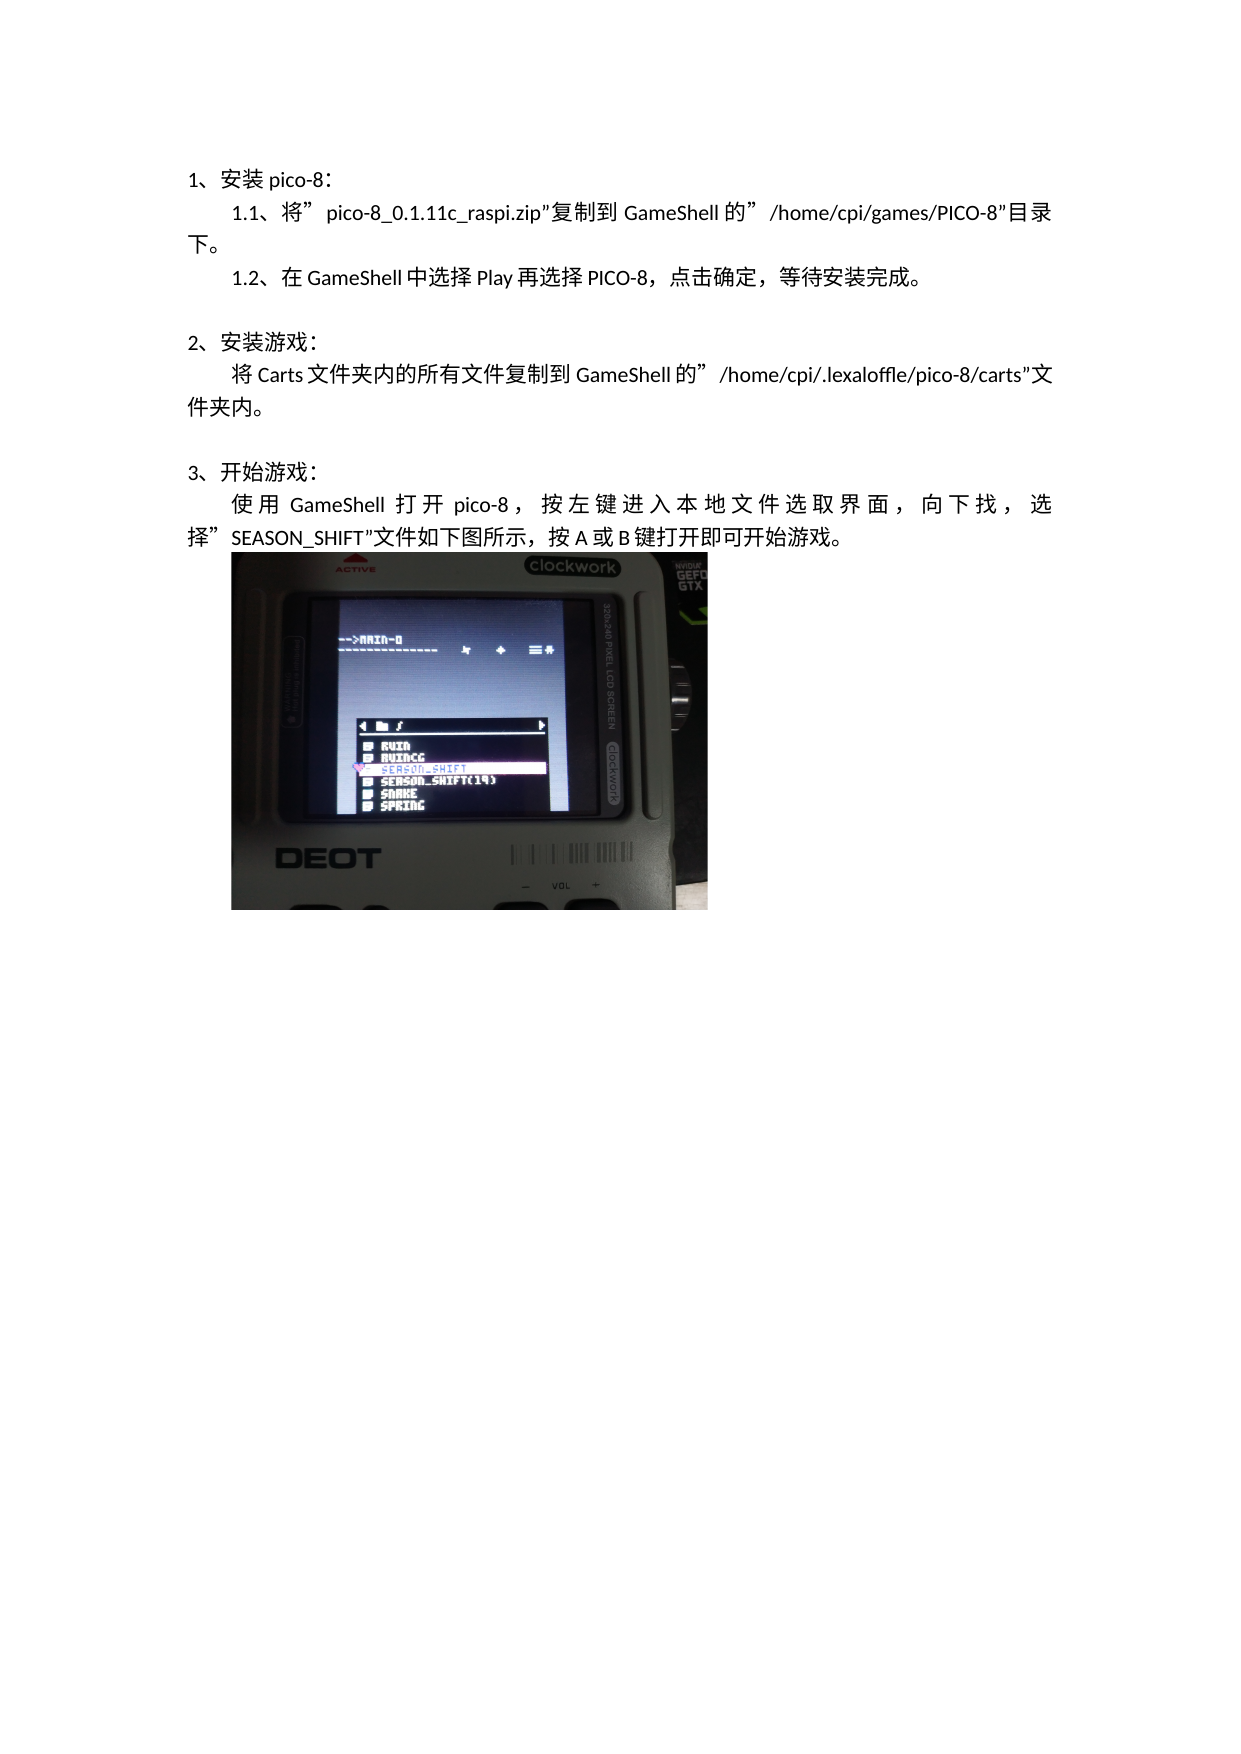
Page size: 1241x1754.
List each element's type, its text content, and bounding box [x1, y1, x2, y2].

picture [231, 552, 708, 910]
list 安装游戏： [187, 324, 1053, 357]
list 在GameShell中选择Play再选择PICO-8，点击确定，等待安装完成。 [187, 259, 1053, 292]
list 安装pico-8： [187, 162, 1053, 194]
list 开始游戏： [187, 454, 1053, 487]
list 将”pico-8_0.1.11c_raspi.zip”复制到GameShell的”/home/cpi/games/PICO-8”目录下。 [187, 194, 1053, 259]
list 使用GameShell打开pico-8，按左键进入本地文件选取界面，向下找，选择”SEASON_SHIFT”文件如下图所示，按A或B键打开即可开始游戏。 [187, 487, 1053, 552]
list 将Carts文件夹内的所有文件复制到GameShell的”/home/cpi/.lexaloffle/pico-8/carts”文件夹内。 [187, 357, 1053, 422]
